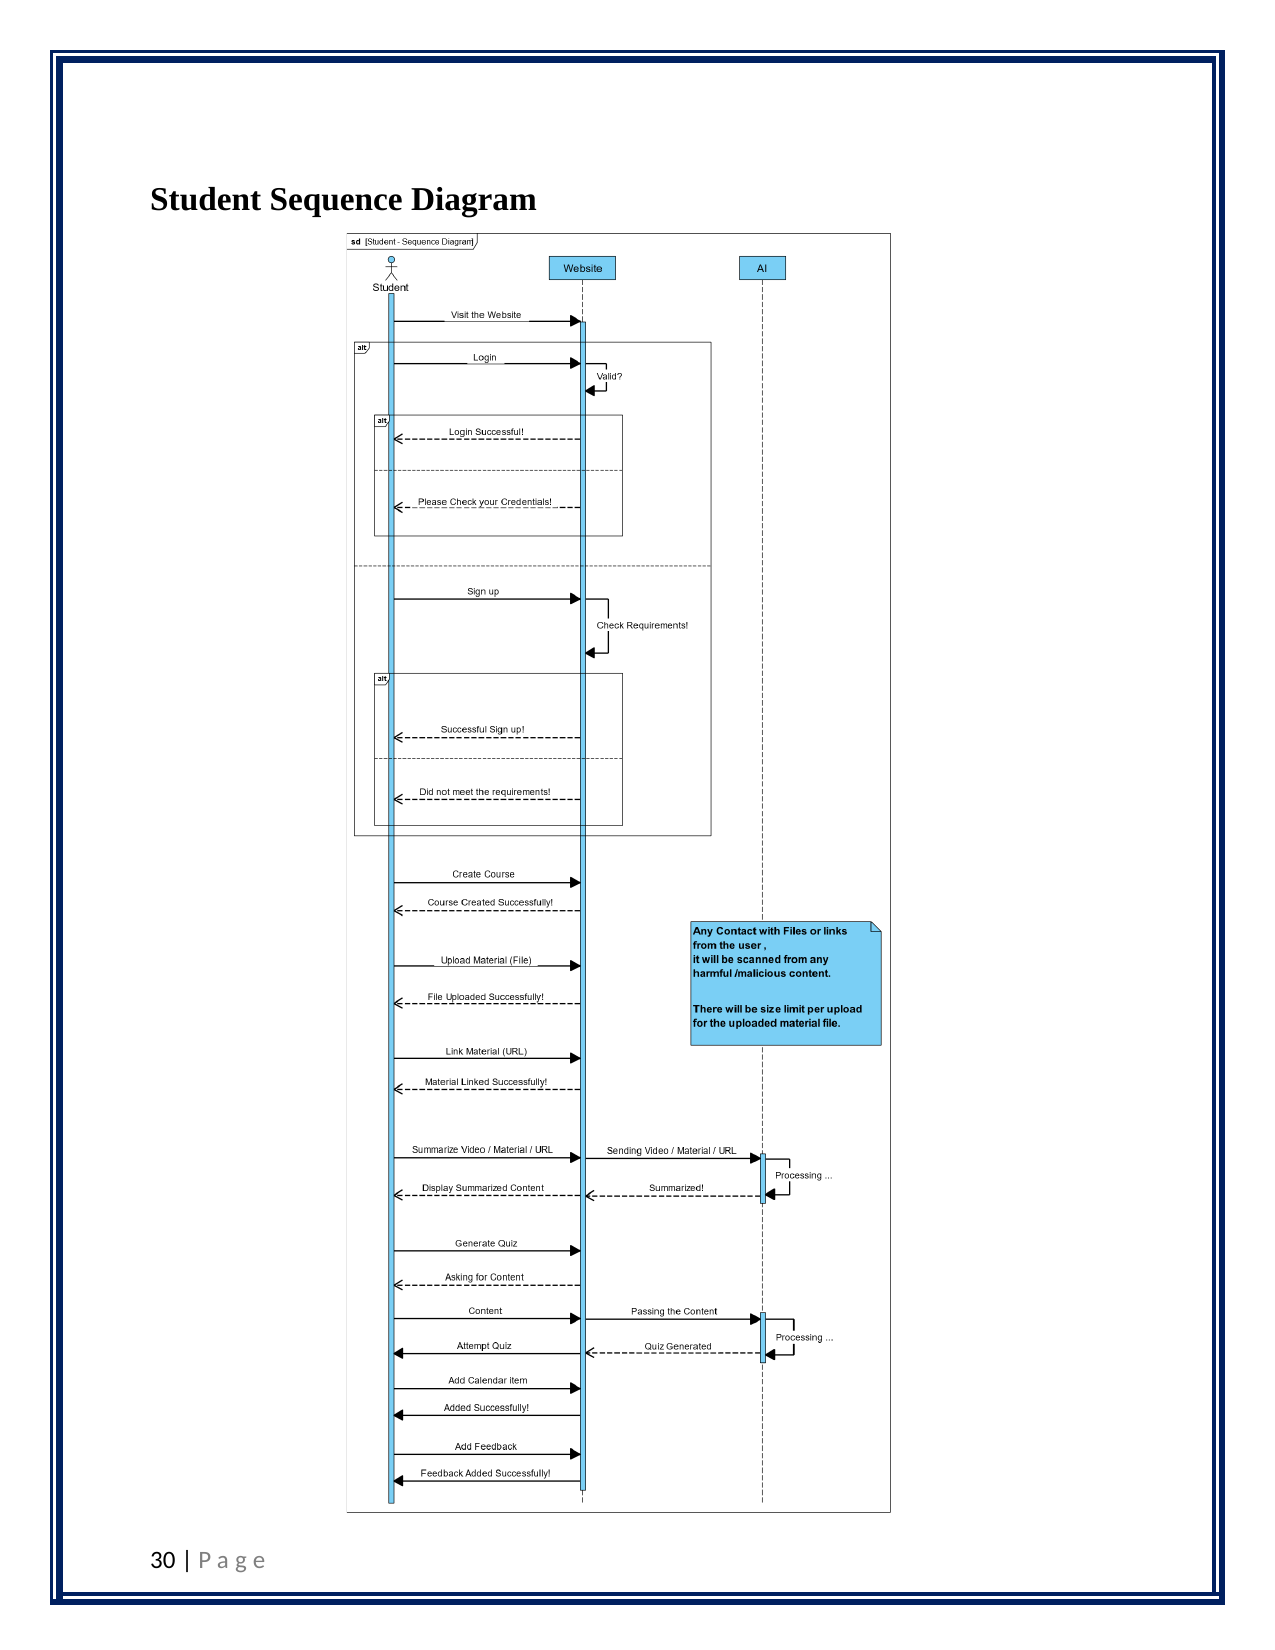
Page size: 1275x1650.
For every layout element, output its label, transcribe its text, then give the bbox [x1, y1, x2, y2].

subtitle Student Sequence Diagram [150, 179, 1125, 217]
picture [346, 233, 891, 1513]
